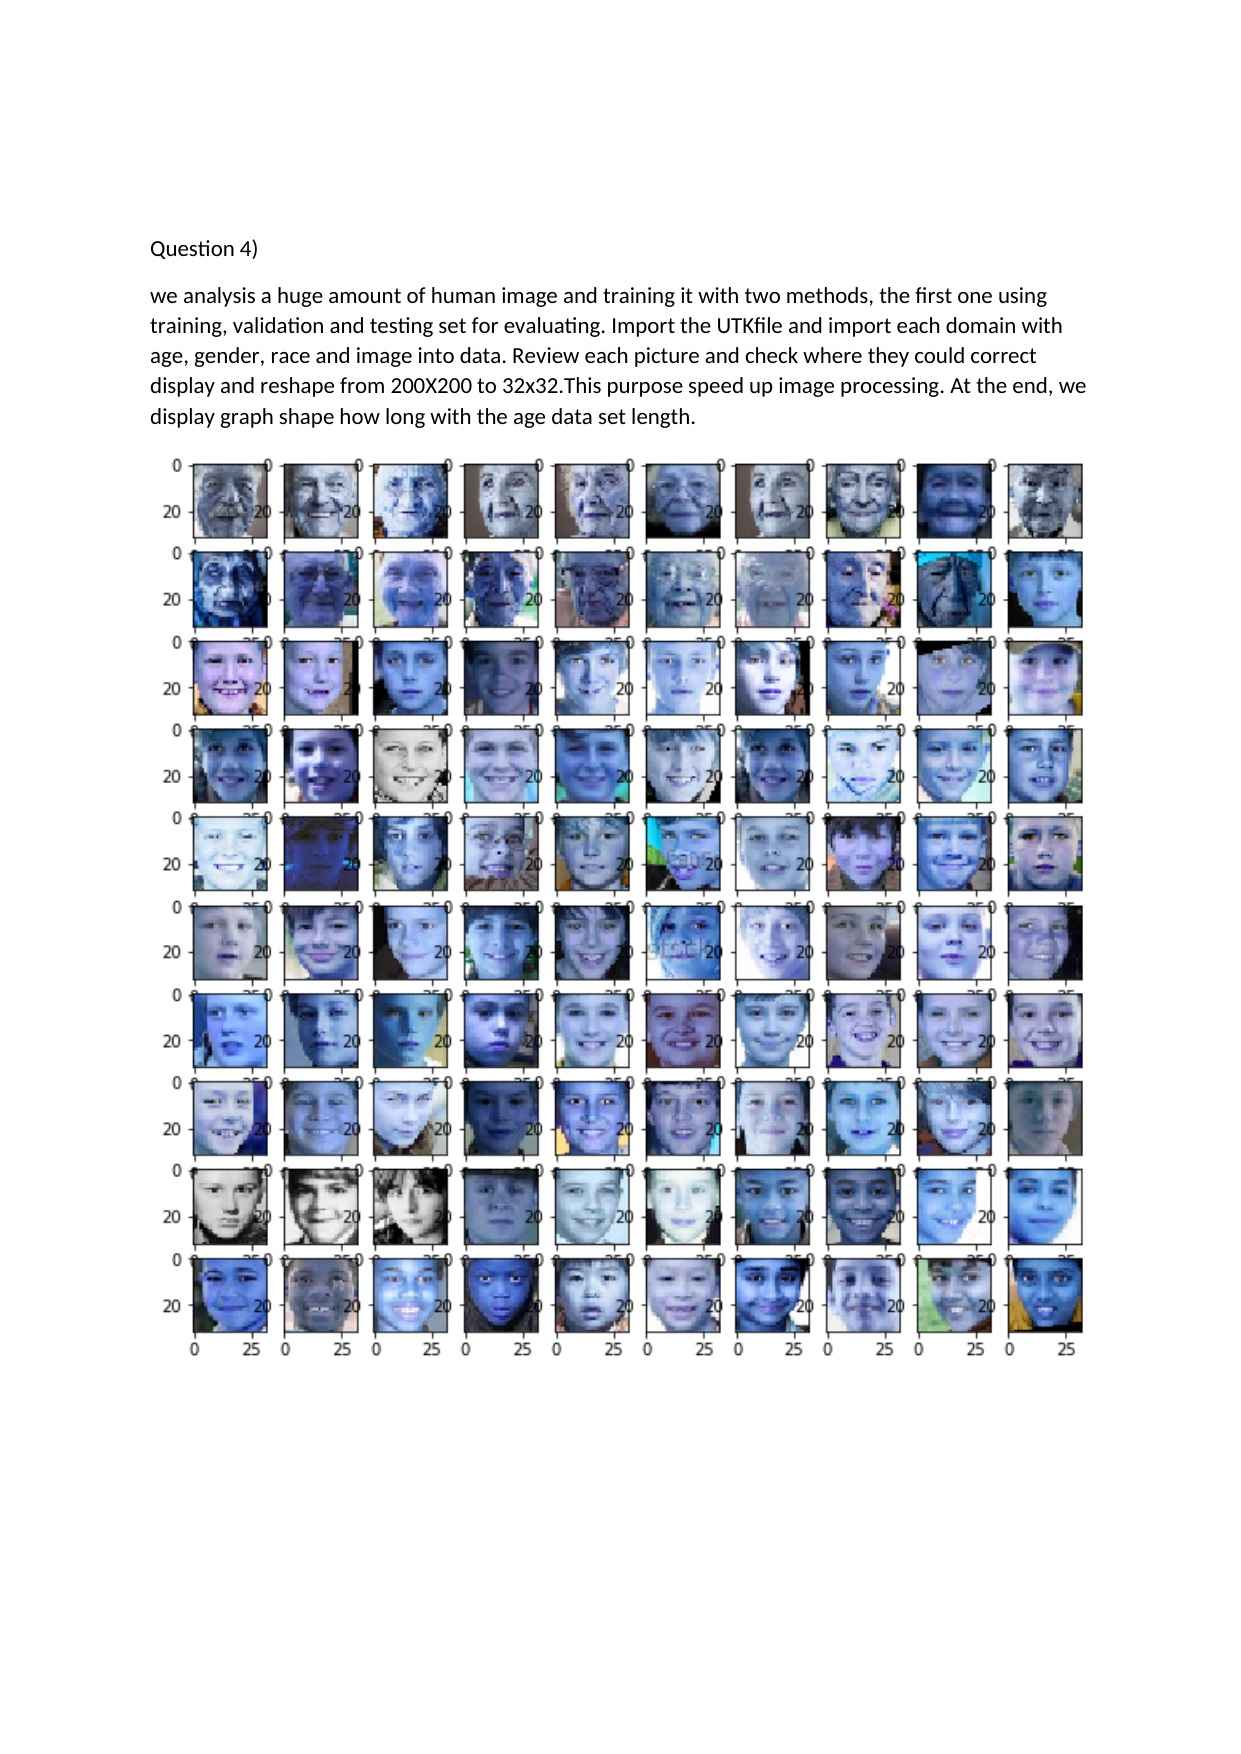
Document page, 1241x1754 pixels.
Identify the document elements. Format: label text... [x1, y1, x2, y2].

text we analysis a huge amount of human image and training it with two methods, the first one using training, validation and testing set for evaluating. Import the UTKfile and import each domain with age, gender, race and image into data. Review each picture and check where they could correct display and reshape from 200X200 to 32x32.This purpose speed up image processing. At the end, we display graph shape how long with the age data set length. [150, 281, 1090, 430]
text Question 4) [150, 234, 1090, 262]
picture [150, 448, 1091, 1370]
